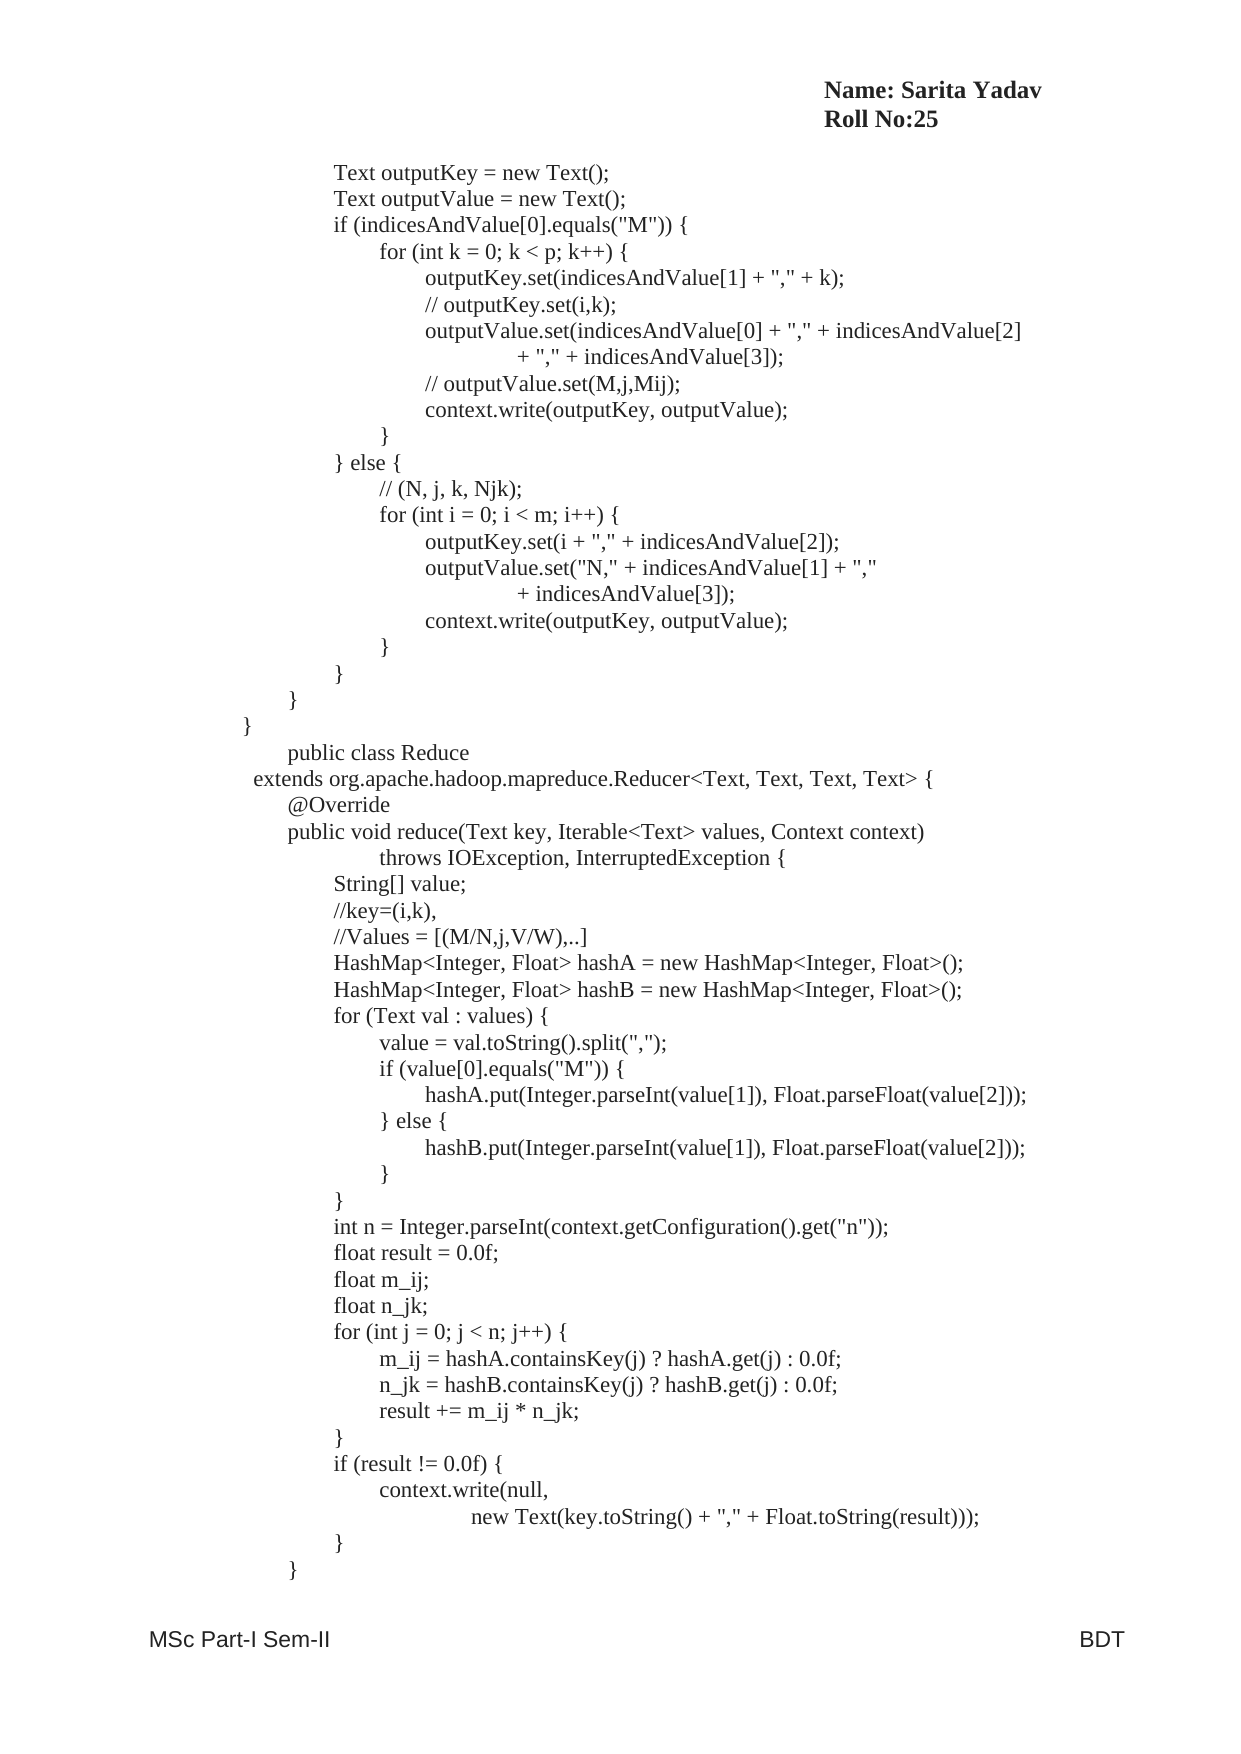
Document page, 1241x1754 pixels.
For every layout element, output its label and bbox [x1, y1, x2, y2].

text [150, 159, 1090, 1582]
